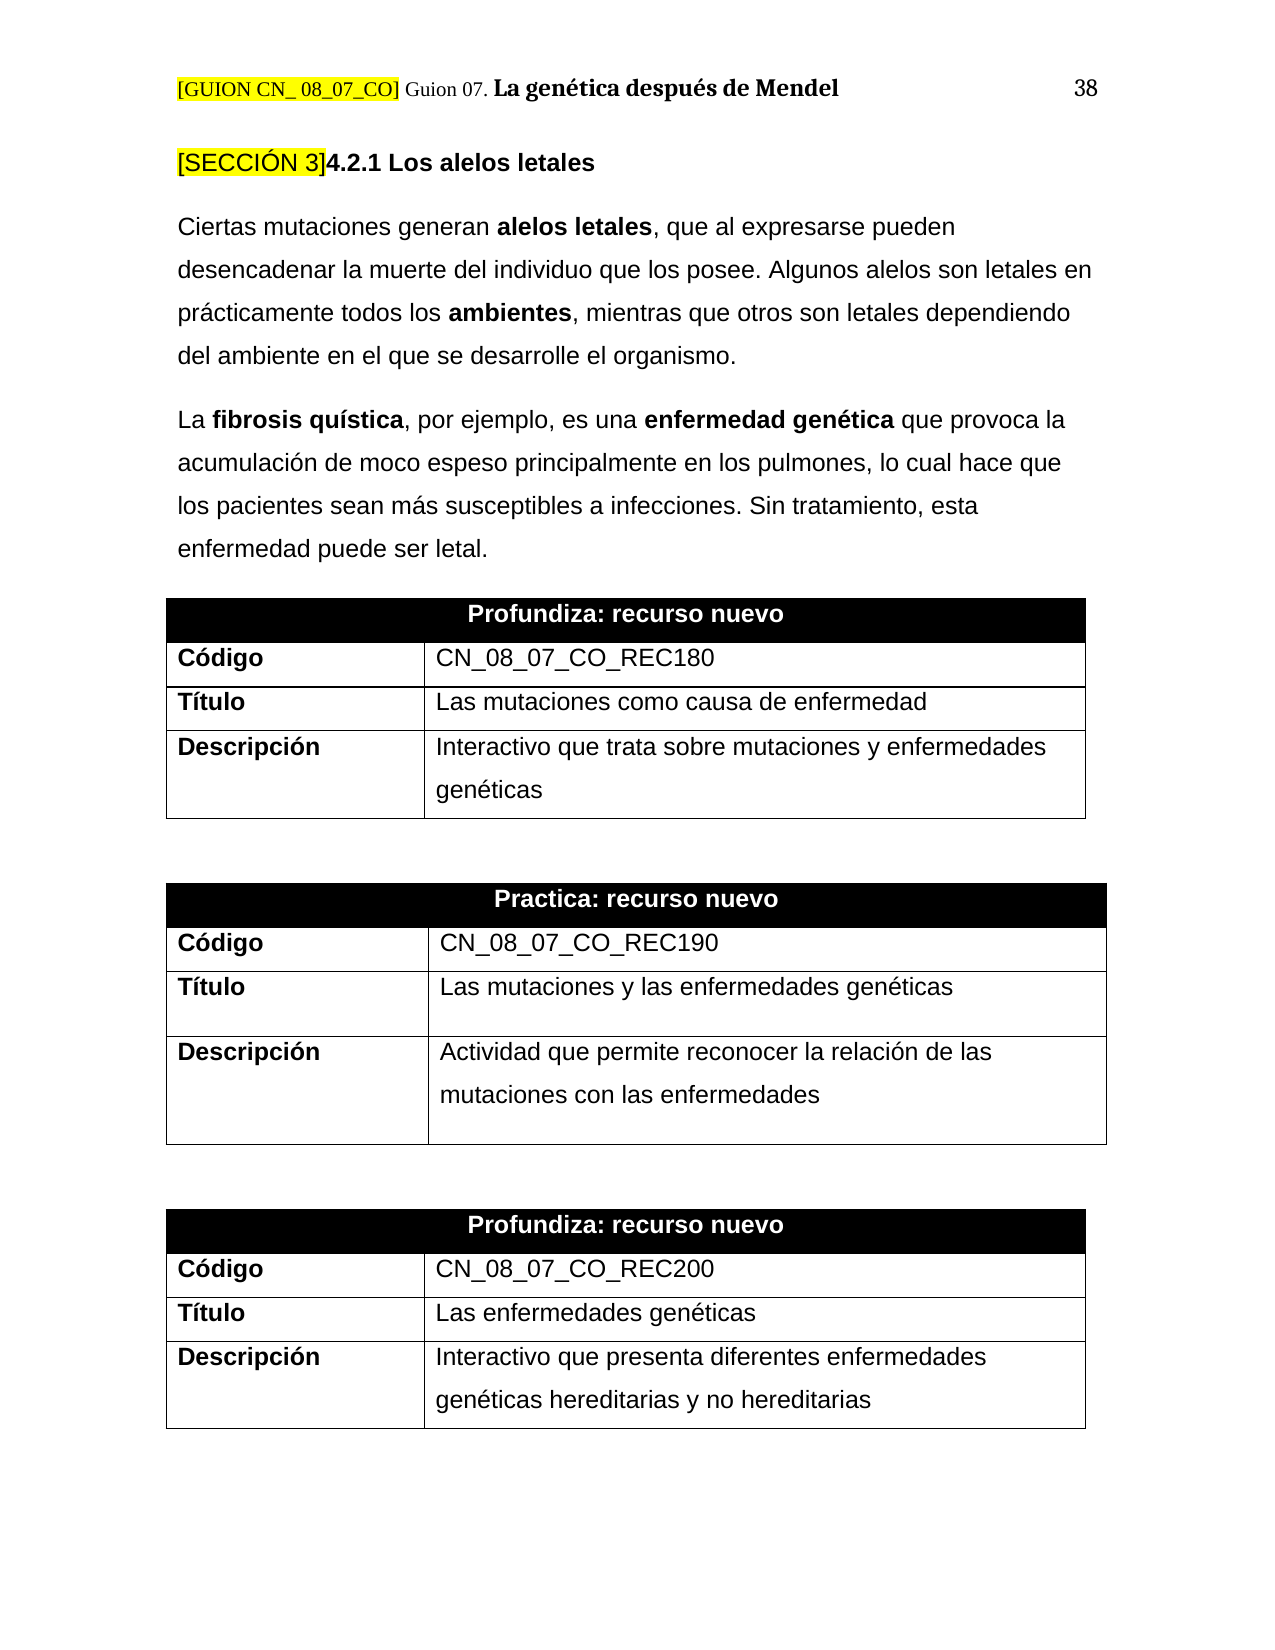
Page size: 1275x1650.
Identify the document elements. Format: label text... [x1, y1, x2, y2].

table_cell Título [167, 688, 424, 730]
text La fibrosis quística, por ejemplo, es una enfermedad genética que provoca la acumulación de moco espeso principalmente en los pulmones, lo cual hace que los pacientes sean más susceptibles a infecciones. Sin tratamiento, esta enfermedad puede ser letal. [177, 405, 1098, 563]
table_cell Descripción [167, 1342, 424, 1428]
table_cell CN_08_07_CO_REC190 [429, 928, 1106, 971]
table_header Profundiza: recurso nuevo [167, 1210, 1085, 1253]
table_cell Las mutaciones y las enfermedades genéticas [429, 972, 1106, 1036]
table_cell Código [167, 643, 424, 686]
table_header Practica: recurso nuevo [167, 884, 1106, 927]
table_cell Las mutaciones como causa de enfermedad [425, 688, 1085, 730]
table_cell Descripción [167, 731, 424, 818]
text Ciertas mutaciones generan alelos letales, que al expresarse pueden desencadenar la muerte del individuo que los posee. Algunos alelos son letales en prácticamente todos los ambientes, mientras que otros son letales dependiendo del ambiente en el que se desarrolle el organismo. [177, 212, 1098, 370]
table_cell Descripción [167, 1037, 428, 1144]
table_cell CN_08_07_CO_REC200 [425, 1254, 1085, 1297]
table_cell CN_08_07_CO_REC180 [425, 643, 1085, 686]
table_header Profundiza: recurso nuevo [167, 599, 1085, 642]
table_cell Código [167, 1254, 424, 1297]
table_cell Título [167, 972, 428, 1036]
text [SECCIÓN 3]4.2.1 Los alelos letales [326, 148, 1098, 176]
table_cell Las enfermedades genéticas [425, 1298, 1085, 1341]
table_cell Título [167, 1298, 424, 1341]
table_cell Código [167, 928, 428, 971]
table_cell Actividad que permite reconocer la relación de las mutaciones con las enfermedades [429, 1037, 1106, 1144]
table_cell Interactivo que presenta diferentes enfermedades genéticas hereditarias y no hereditarias [425, 1342, 1085, 1428]
table_cell Interactivo que trata sobre mutaciones y enfermedades genéticas [425, 731, 1085, 818]
